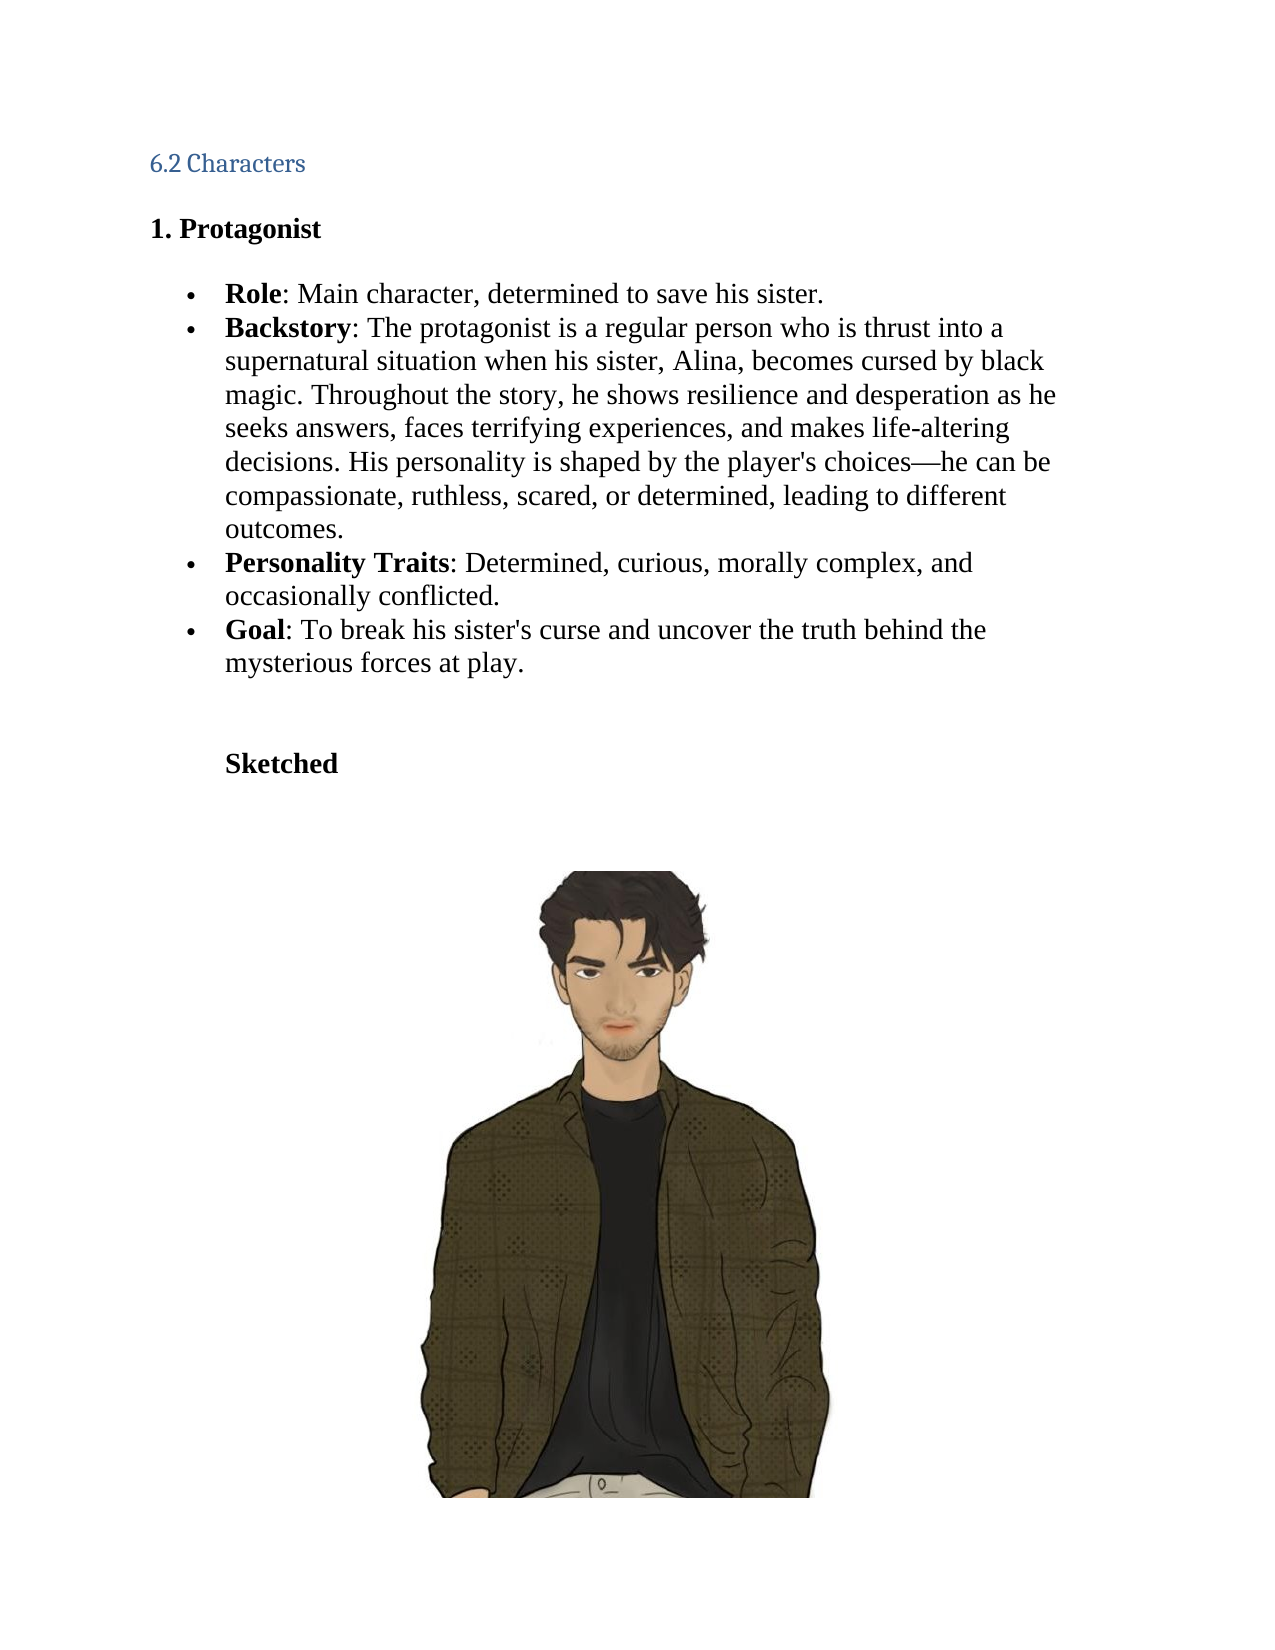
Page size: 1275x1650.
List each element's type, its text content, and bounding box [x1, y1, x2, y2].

list Role: Main character, determined to save his sister. [187, 276, 1162, 310]
list Sketched [225, 746, 1118, 779]
list Backstory: The protagonist is a regular person who is thrust into a supernatural situation when his sister, Alina, becomes cursed by black magic. Throughout the story, he shows resilience and desperation as he seeks answers, faces terrifying experiences, and makes life-altering decisions. His personality is shaped by the player's choices—he can be compassionate, ruthless, scared, or determined, leading to different outcomes. [187, 310, 1124, 545]
subtitle 6.2 Characters [150, 148, 1162, 179]
list Protagonist [150, 211, 1162, 244]
list Goal: To break his sister's curse and uncover the truth behind the mysterious forces at play. [187, 612, 1118, 679]
picture [410, 871, 838, 1498]
list Personality Traits: Determined, curious, morally complex, and occasionally conflicted. [187, 545, 1123, 612]
